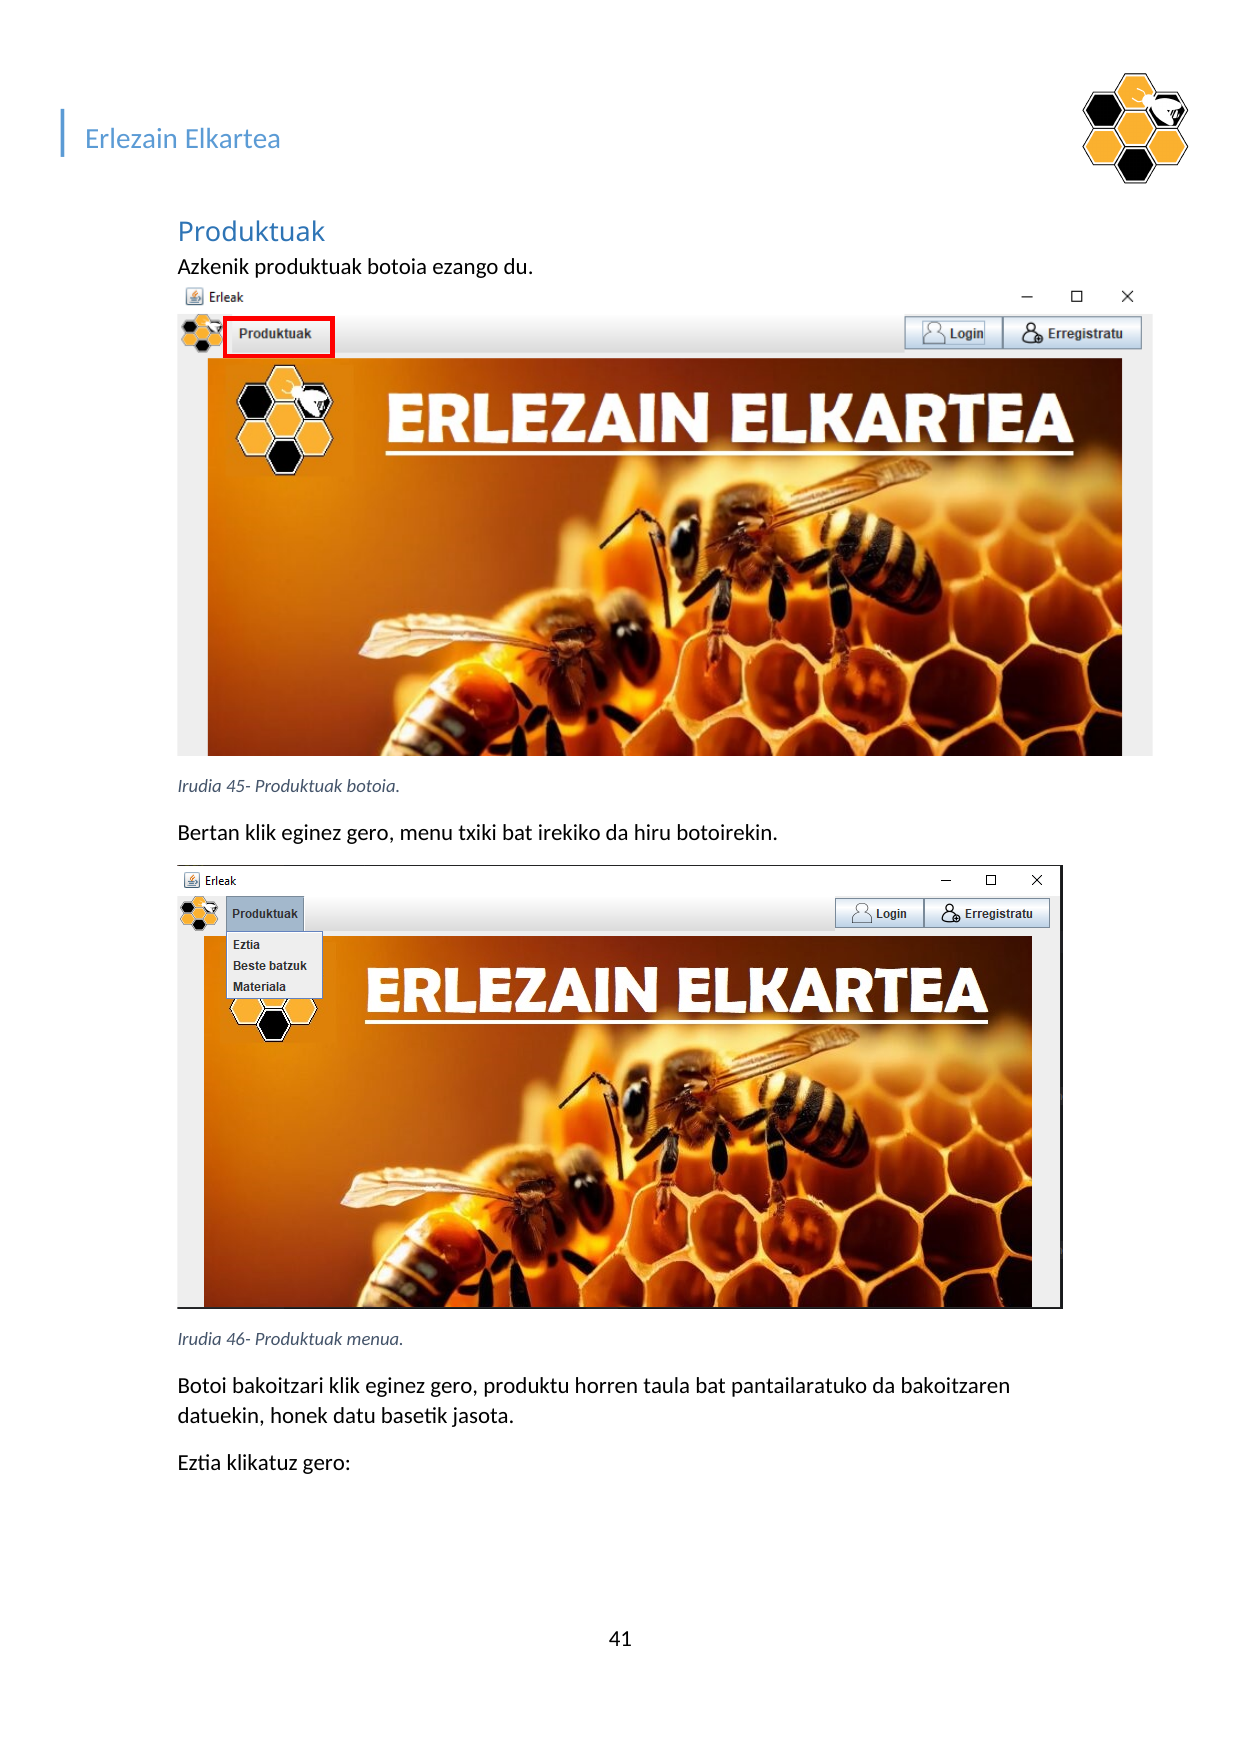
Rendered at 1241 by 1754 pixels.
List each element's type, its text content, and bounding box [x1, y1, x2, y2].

subtitle Produktuak [177, 212, 1063, 249]
picture [177, 282, 1153, 756]
picture [1071, 73, 1210, 185]
picture [177, 865, 1063, 1309]
text Irudia 45- Produktuak botoia. [177, 774, 1063, 797]
text Azkenik produktuak botoia ezango du. [177, 252, 1063, 282]
text Eztia klikatuz gero: [177, 1448, 1063, 1476]
text Bertan klik eginez gero, menu txiki bat irekiko da hiru botoirekin. [177, 818, 1063, 846]
text Irudia 46- Produktuak menua. [177, 1327, 1063, 1350]
text Botoi bakoitzari klik eginez gero, produktu horren taula bat pantailaratuko da bakoitzaren datuekin, honek datu basetik jasota. [177, 1371, 1063, 1429]
